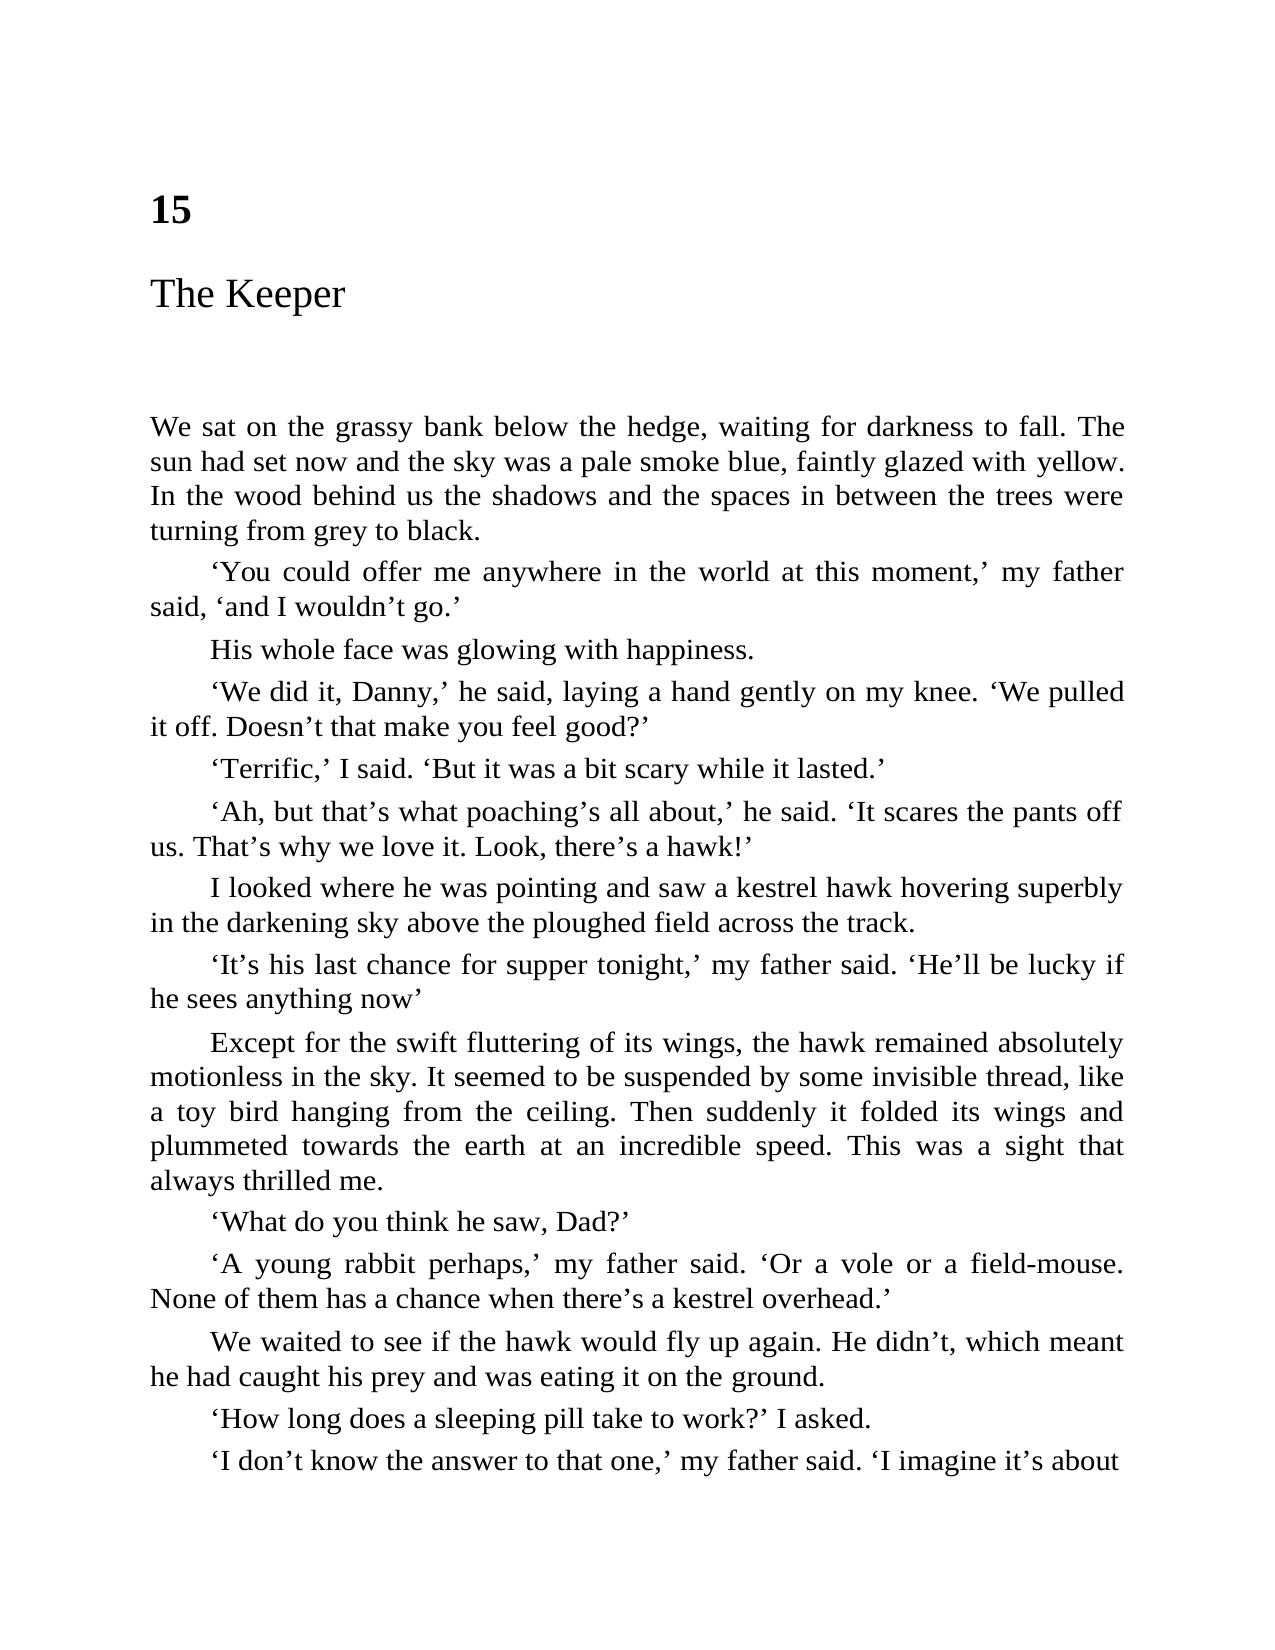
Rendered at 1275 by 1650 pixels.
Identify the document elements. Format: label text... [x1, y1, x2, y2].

text ‘How long does a sleeping pill take to work?’ I asked. [210, 1401, 1137, 1434]
text ‘Ah, but that’s what poaching’s all about,’ he said. ‘It scares the pants off us. That’s why we love it. Look, there’s a hawk!’ [150, 794, 1124, 862]
text ‘A young rabbit perhaps,’ my father said. ‘Or a vole or a field-mouse. None of them has a chance when there’s a kestrel overhead.’ [150, 1247, 1125, 1314]
text I looked where he was pointing and saw a kestrel hawk hovering superbly in the darkening sky above the ploughed field across the track. [150, 871, 1125, 939]
text Except for the swift fluttering of its wings, the hawk remained absolutely motionless in the sky. It seemed to be suspended by some invisible thread, like a toy bird hanging from the ceiling. Then suddenly it folded its wings and plummeted towards the earth at an incredible speed. This was a sight that always thrilled me. [150, 1025, 1125, 1196]
subtitle 15 [150, 184, 1137, 232]
subtitle The Keeper [150, 268, 1137, 316]
text ‘I don’t know the answer to that one,’ my father said. ‘I imagine it’s about [210, 1443, 1137, 1476]
text We sat on the grassy bank below the hedge, waiting for darkness to fall. The sun had set now and the sky was a pale smoke blue, faintly glazed with yellow. In the wood behind us the shadows and the spaces in between the trees were turning from grey to black. [150, 409, 1125, 546]
text ‘We did it, Danny,’ he said, laying a hand gently on my knee. ‘We pulled it off. Doesn’t that make you feel good?’ [150, 674, 1124, 742]
text ‘What do you think he saw, Dad?’ [210, 1204, 1137, 1238]
text ‘It’s his last chance for supper tonight,’ my father said. ‘He’ll be lucky if he sees anything now’ [150, 947, 1125, 1015]
text ‘Terrific,’ I said. ‘But it was a bit scary while it lasted.’ [210, 751, 1137, 784]
text ‘You could offer me anywhere in the world at this moment,’ my father said, ‘and I wouldn’t go.’ [150, 554, 1124, 622]
text We waited to see if the hawk would fly up again. He didn’t, which meant he had caught his prey and was eating it on the ground. [150, 1324, 1124, 1392]
text His whole face was glowing with happiness. [210, 632, 1137, 666]
